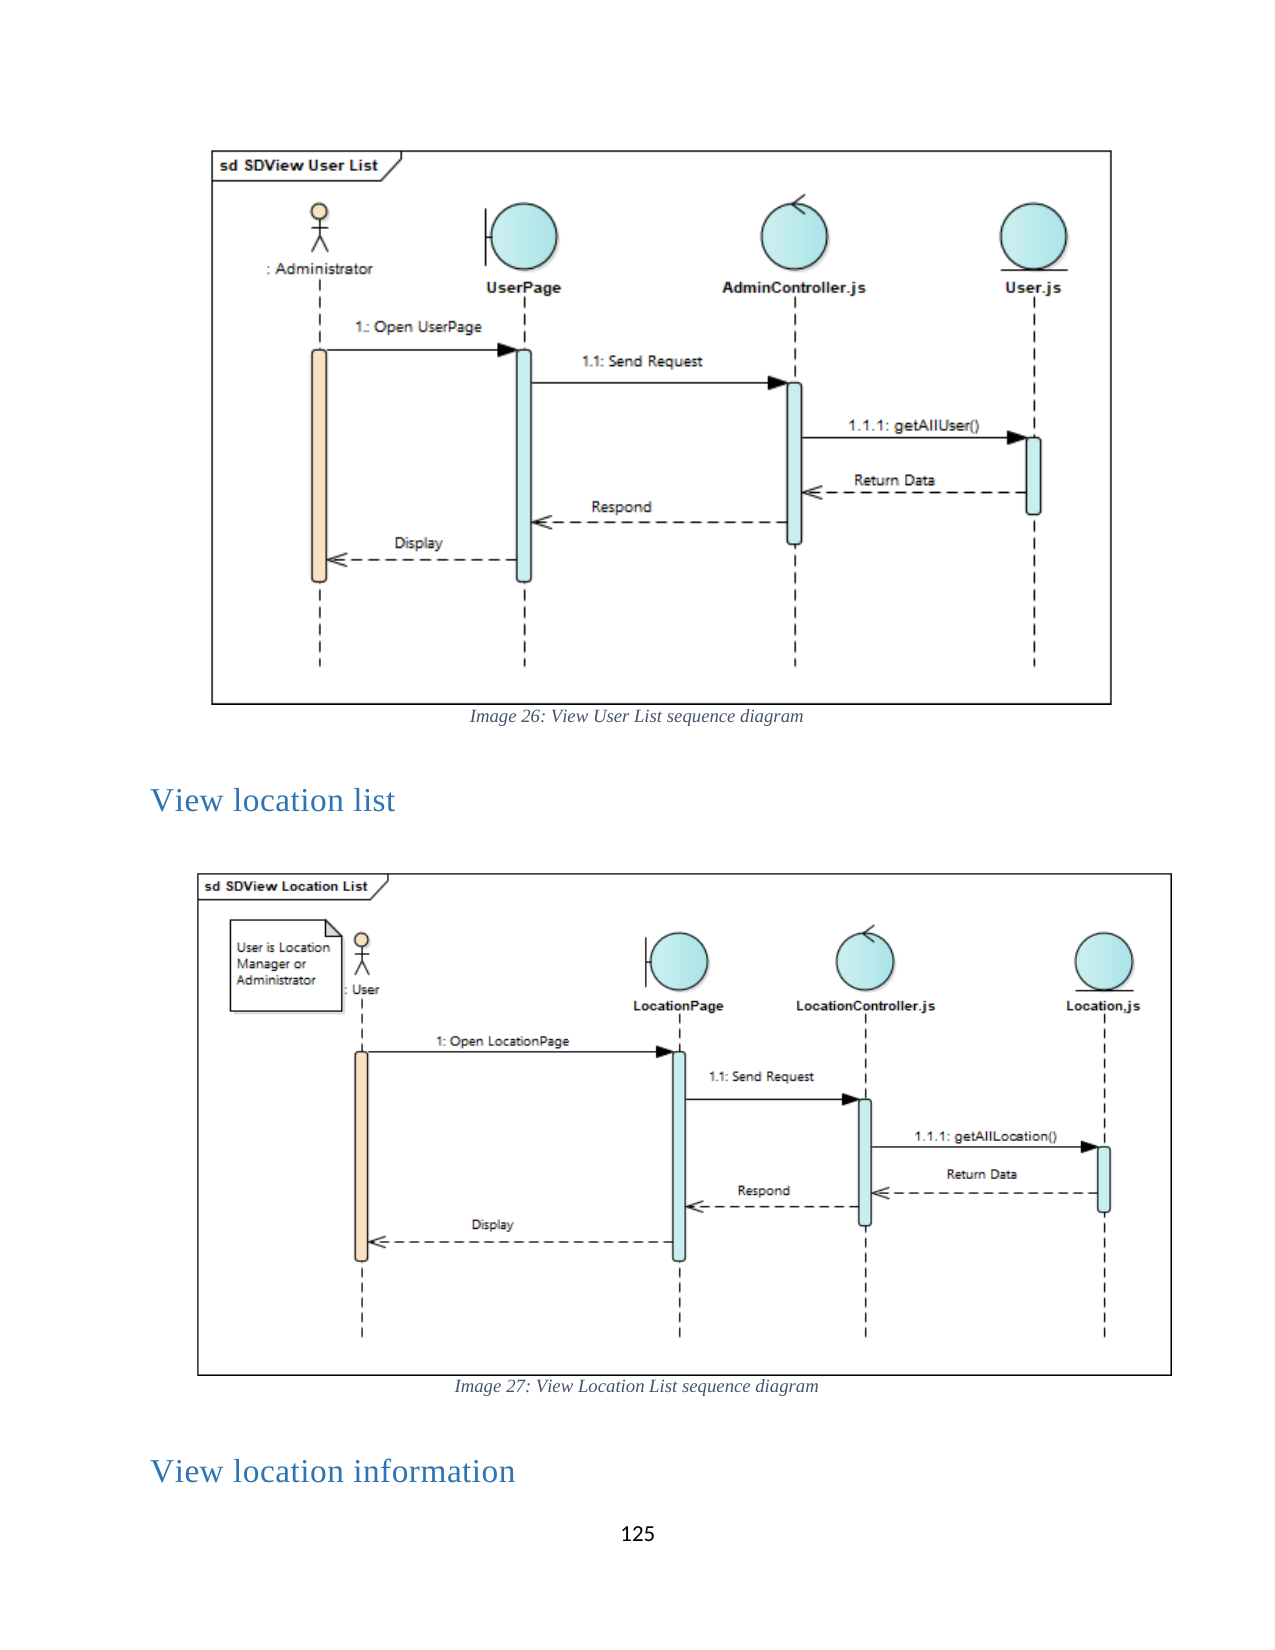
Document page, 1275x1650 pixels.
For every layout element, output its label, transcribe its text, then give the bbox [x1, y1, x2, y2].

title View location list [150, 781, 1125, 819]
text Image 27: View Location List sequence diagram [150, 1375, 1125, 1397]
picture [210, 150, 1112, 705]
text Image 26: View User List sequence diagram [150, 705, 1125, 726]
title View location information [150, 1451, 1125, 1489]
picture [196, 872, 1172, 1376]
